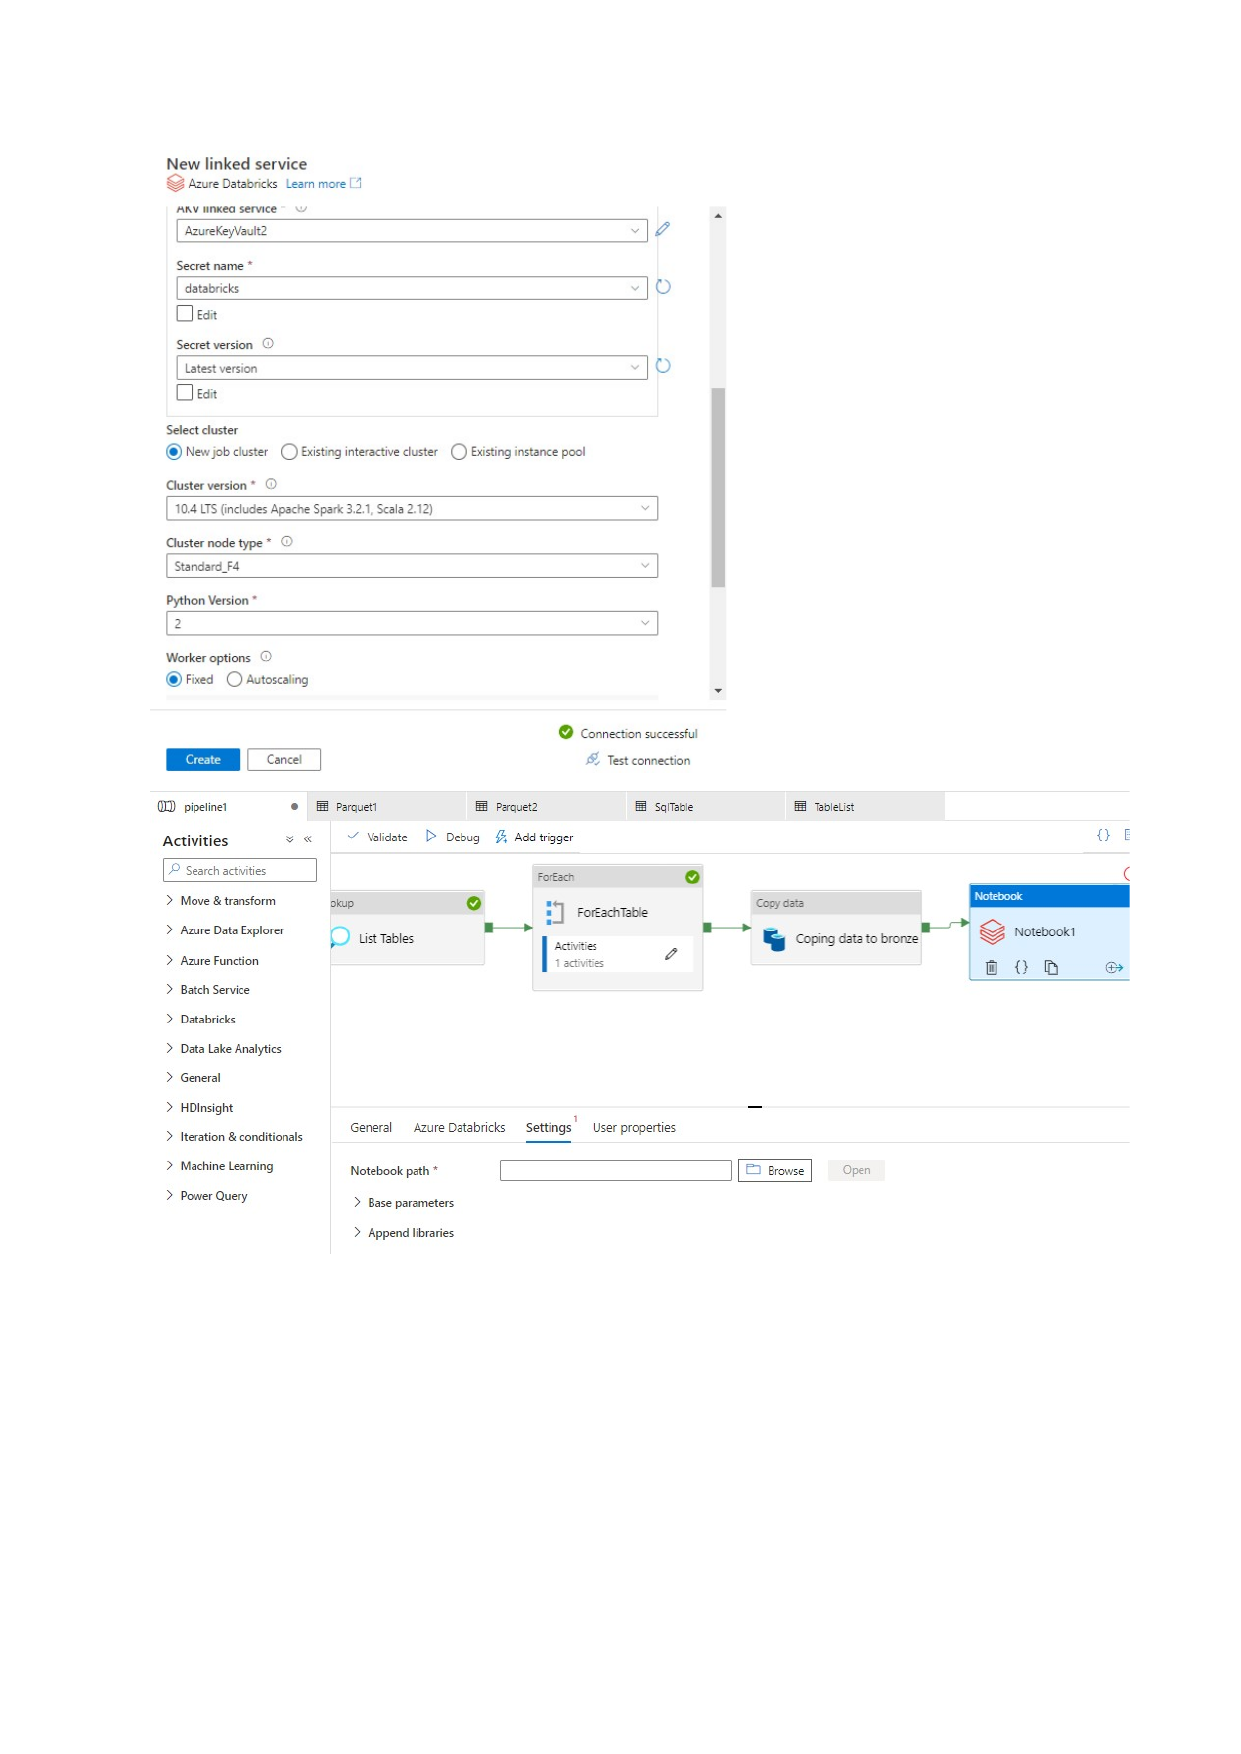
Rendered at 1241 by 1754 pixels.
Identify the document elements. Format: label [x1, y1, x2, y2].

picture [150, 150, 727, 773]
picture [150, 791, 1130, 1254]
